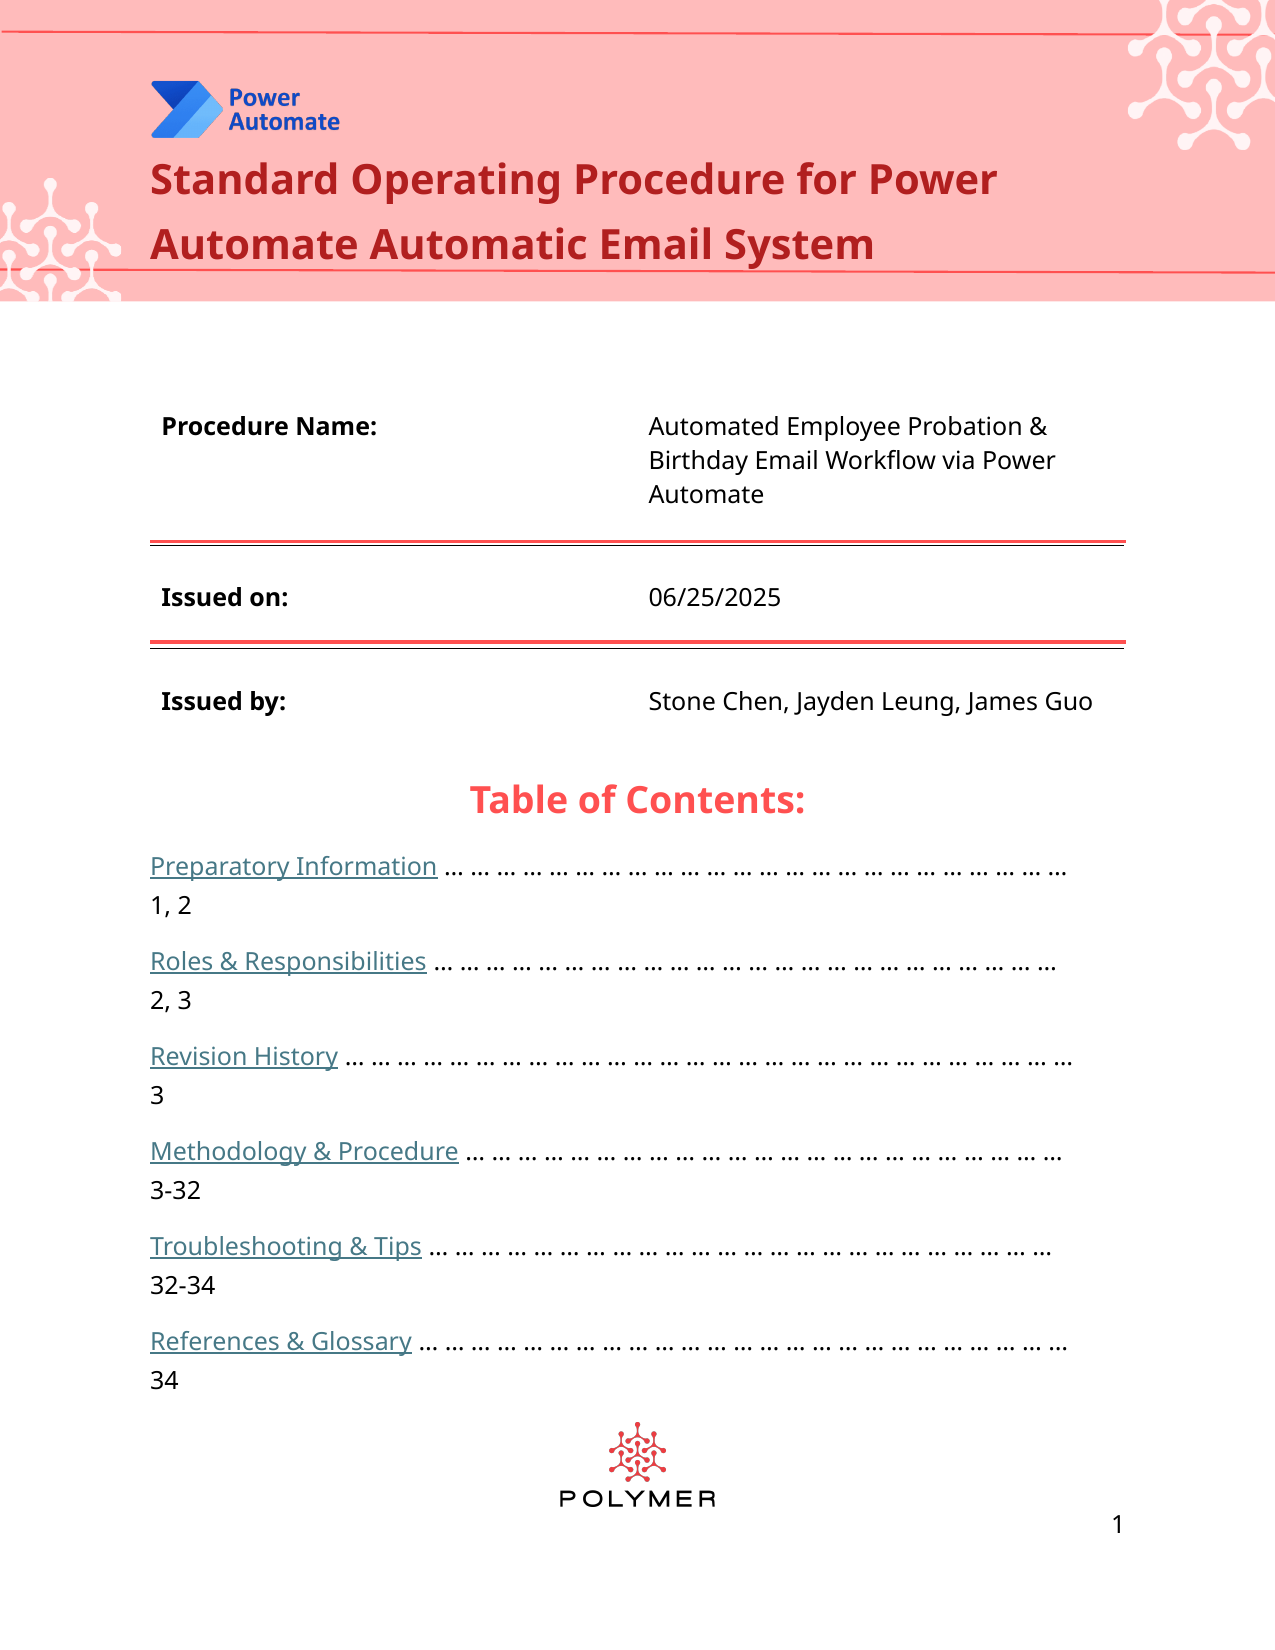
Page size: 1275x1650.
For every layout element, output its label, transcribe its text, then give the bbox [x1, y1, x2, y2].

text 2.1 Navigating to Microsoft Power Automate [150, 150, 1125, 271]
text Table of Contents: [150, 773, 1125, 824]
table_header Automated Employee Probation & Birthday Email Workflow via Power Automate [637, 409, 1124, 540]
picture [560, 1422, 715, 1507]
text Roles & Responsibilities … … … … … … … … … … … … … … … … … … … … … … … … 2, 3 [150, 943, 1125, 1017]
table_cell Issued by: [150, 649, 637, 717]
text Troubleshooting & Tips … … … … … … … … … … … … … … … … … … … … … … … … 32-34 [150, 1228, 1125, 1302]
text Preparatory Information … … … … … … … … … … … … … … … … … … … … … … … … 1, 2 [150, 848, 1125, 922]
table_cell Stone Chen, Jayden Leung, James Guo [637, 649, 1124, 717]
table_cell 06/25/2025 [637, 546, 1124, 640]
table_cell Issued on: [150, 546, 637, 640]
picture [150, 77, 342, 139]
table_header Procedure Name: [150, 409, 637, 540]
text Methodology & Procedure … … … … … … … … … … … … … … … … … … … … … … … 3-32 [150, 1133, 1125, 1207]
text References & Glossary … … … … … … … … … … … … … … … … … … … … … … … … … 34 [150, 1323, 1125, 1397]
text Revision History … … … … … … … … … … … … … … … … … … … … … … … … … … … … 3 [150, 1038, 1125, 1112]
